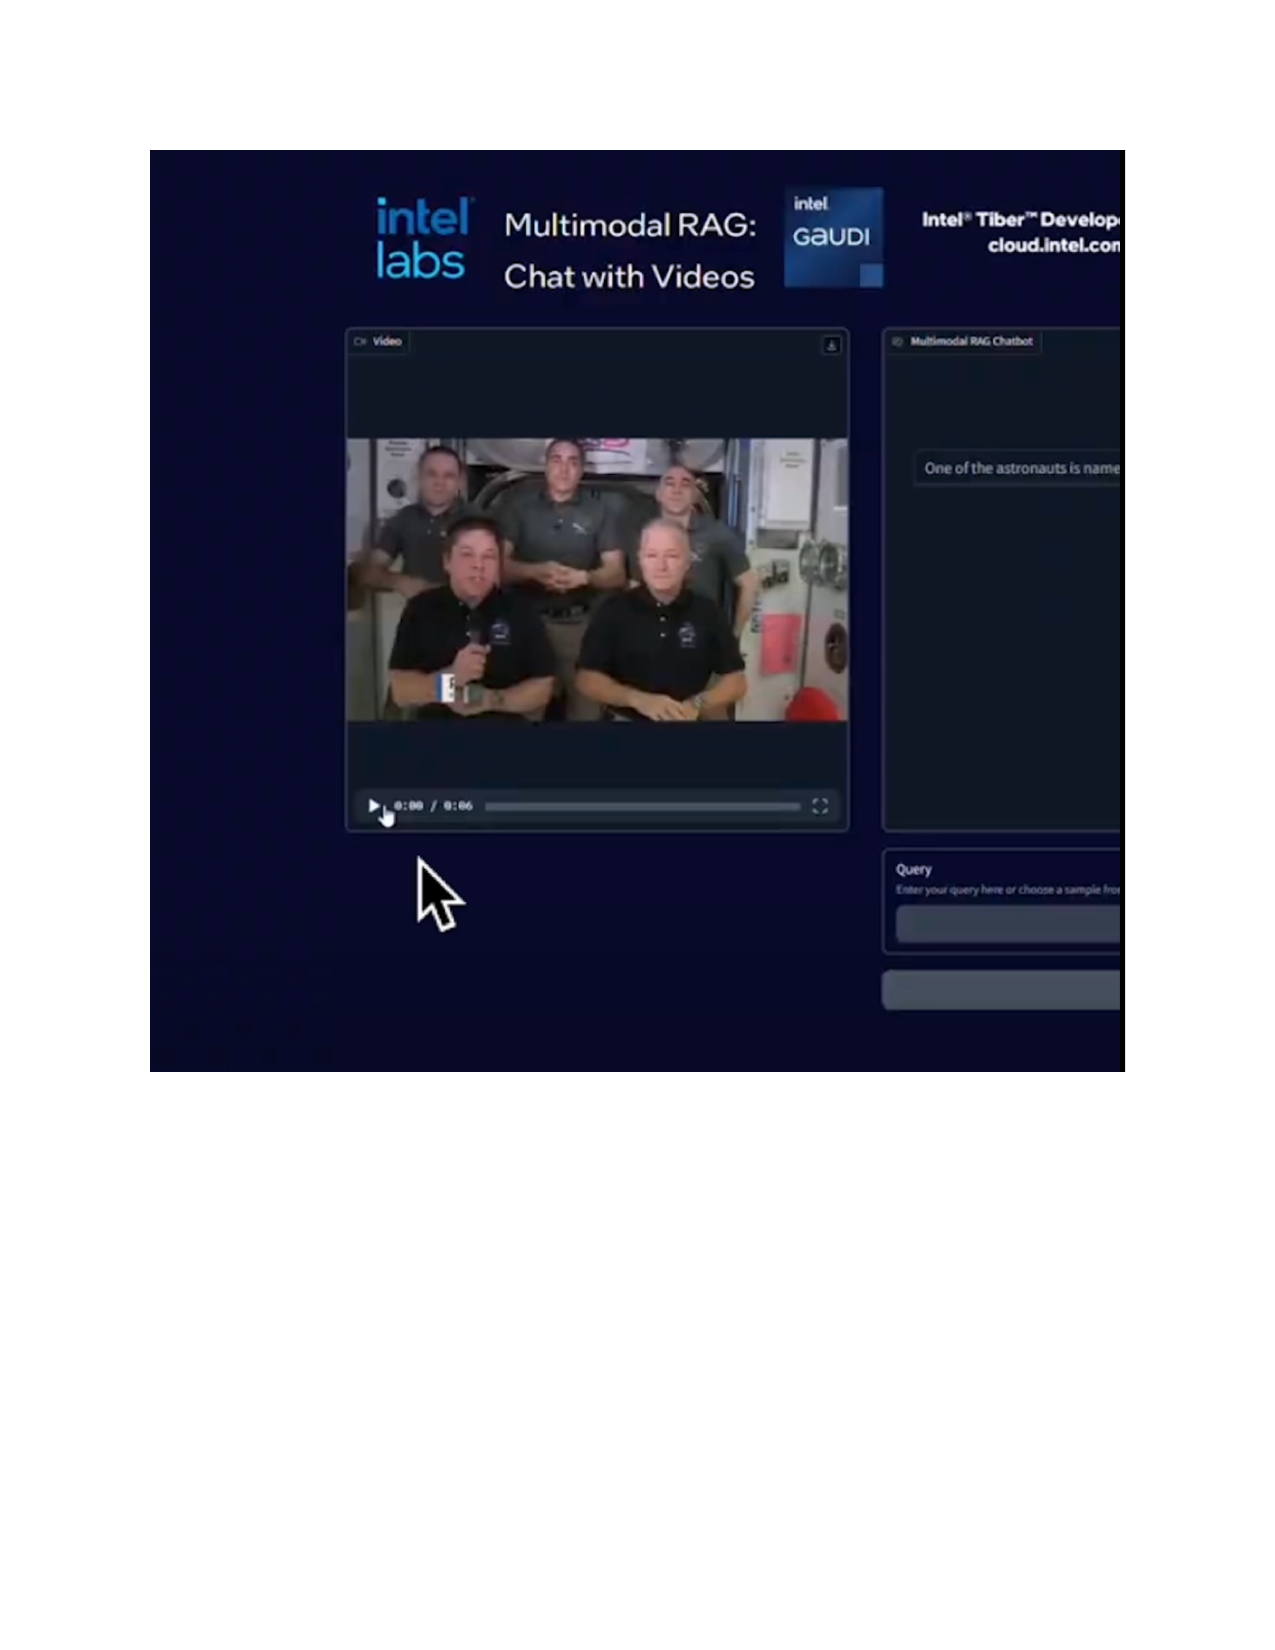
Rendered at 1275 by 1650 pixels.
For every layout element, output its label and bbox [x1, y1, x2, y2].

picture [150, 150, 1125, 1072]
